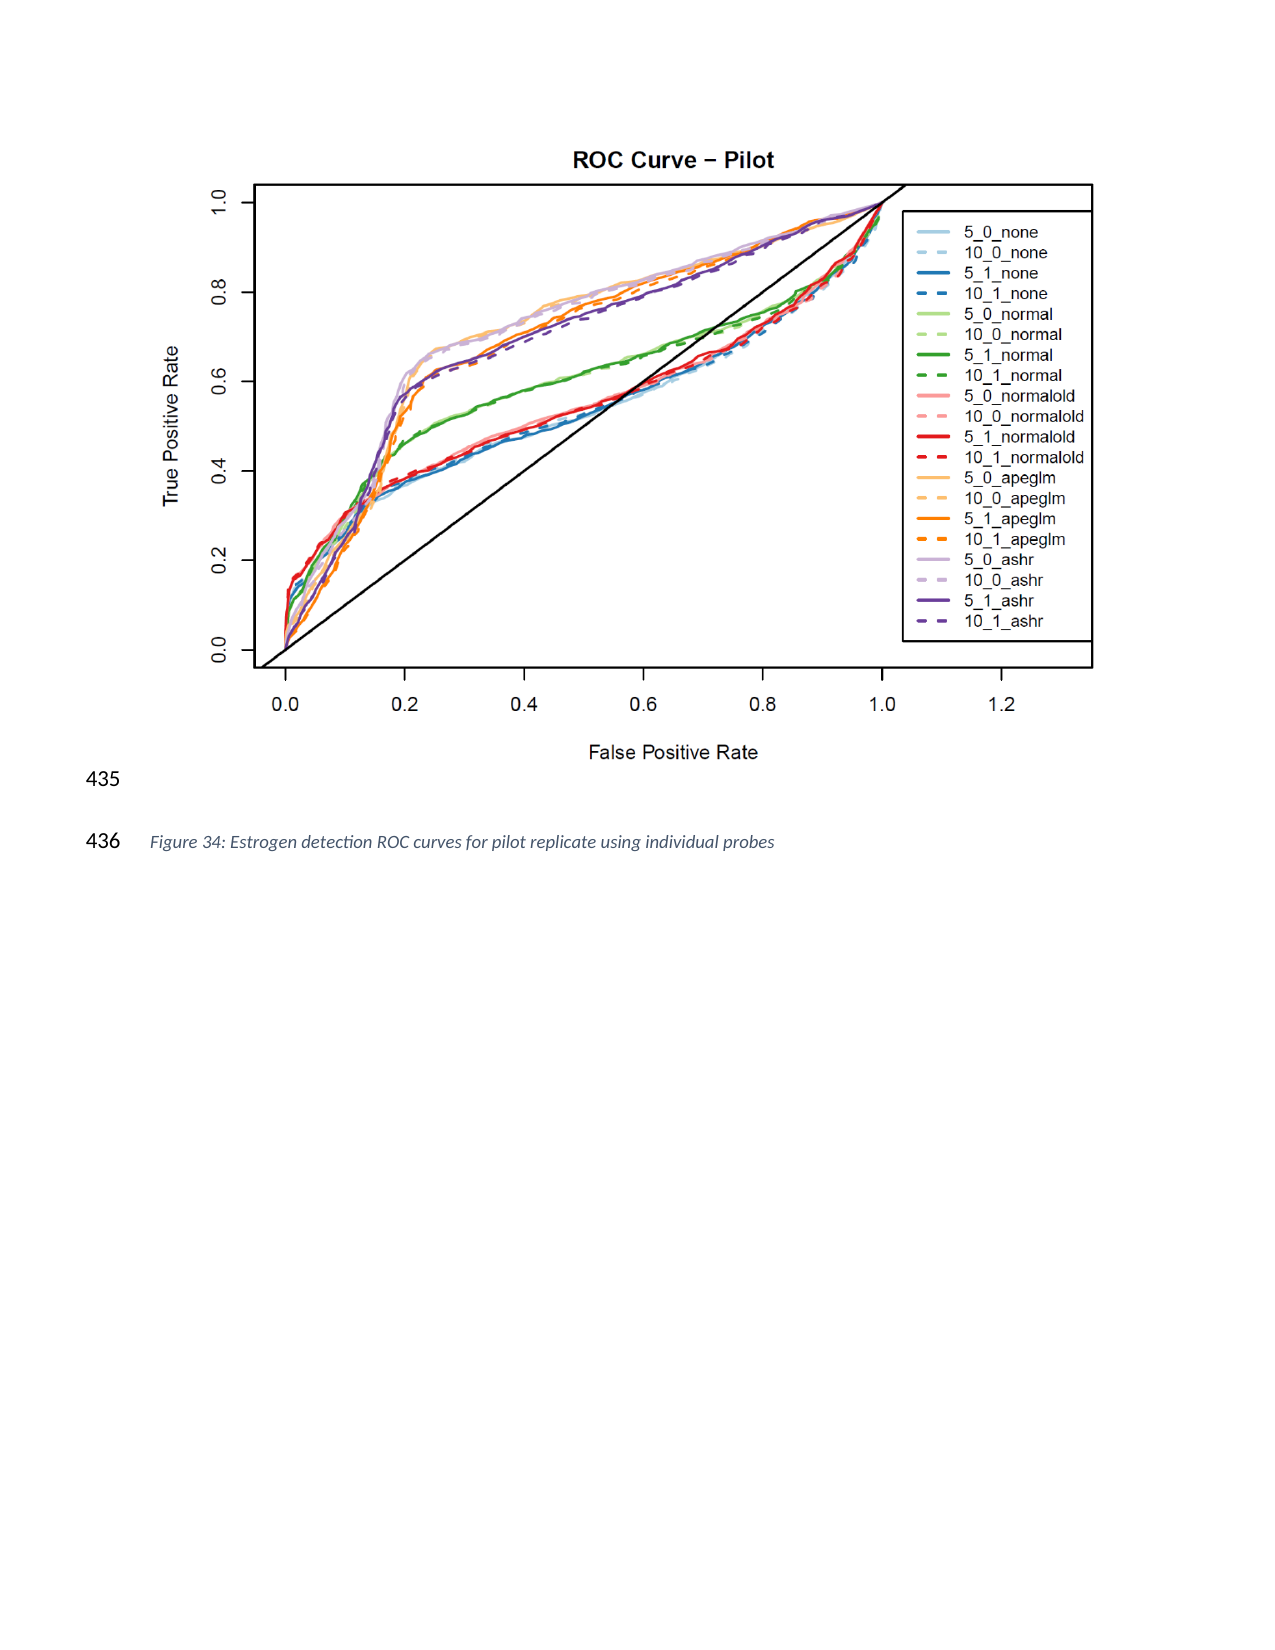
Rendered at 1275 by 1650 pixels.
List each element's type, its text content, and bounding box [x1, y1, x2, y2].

picture [150, 150, 1125, 786]
text Figure : Estrogen detection ROC curves for pilot replicate using individual probes [150, 831, 1125, 853]
